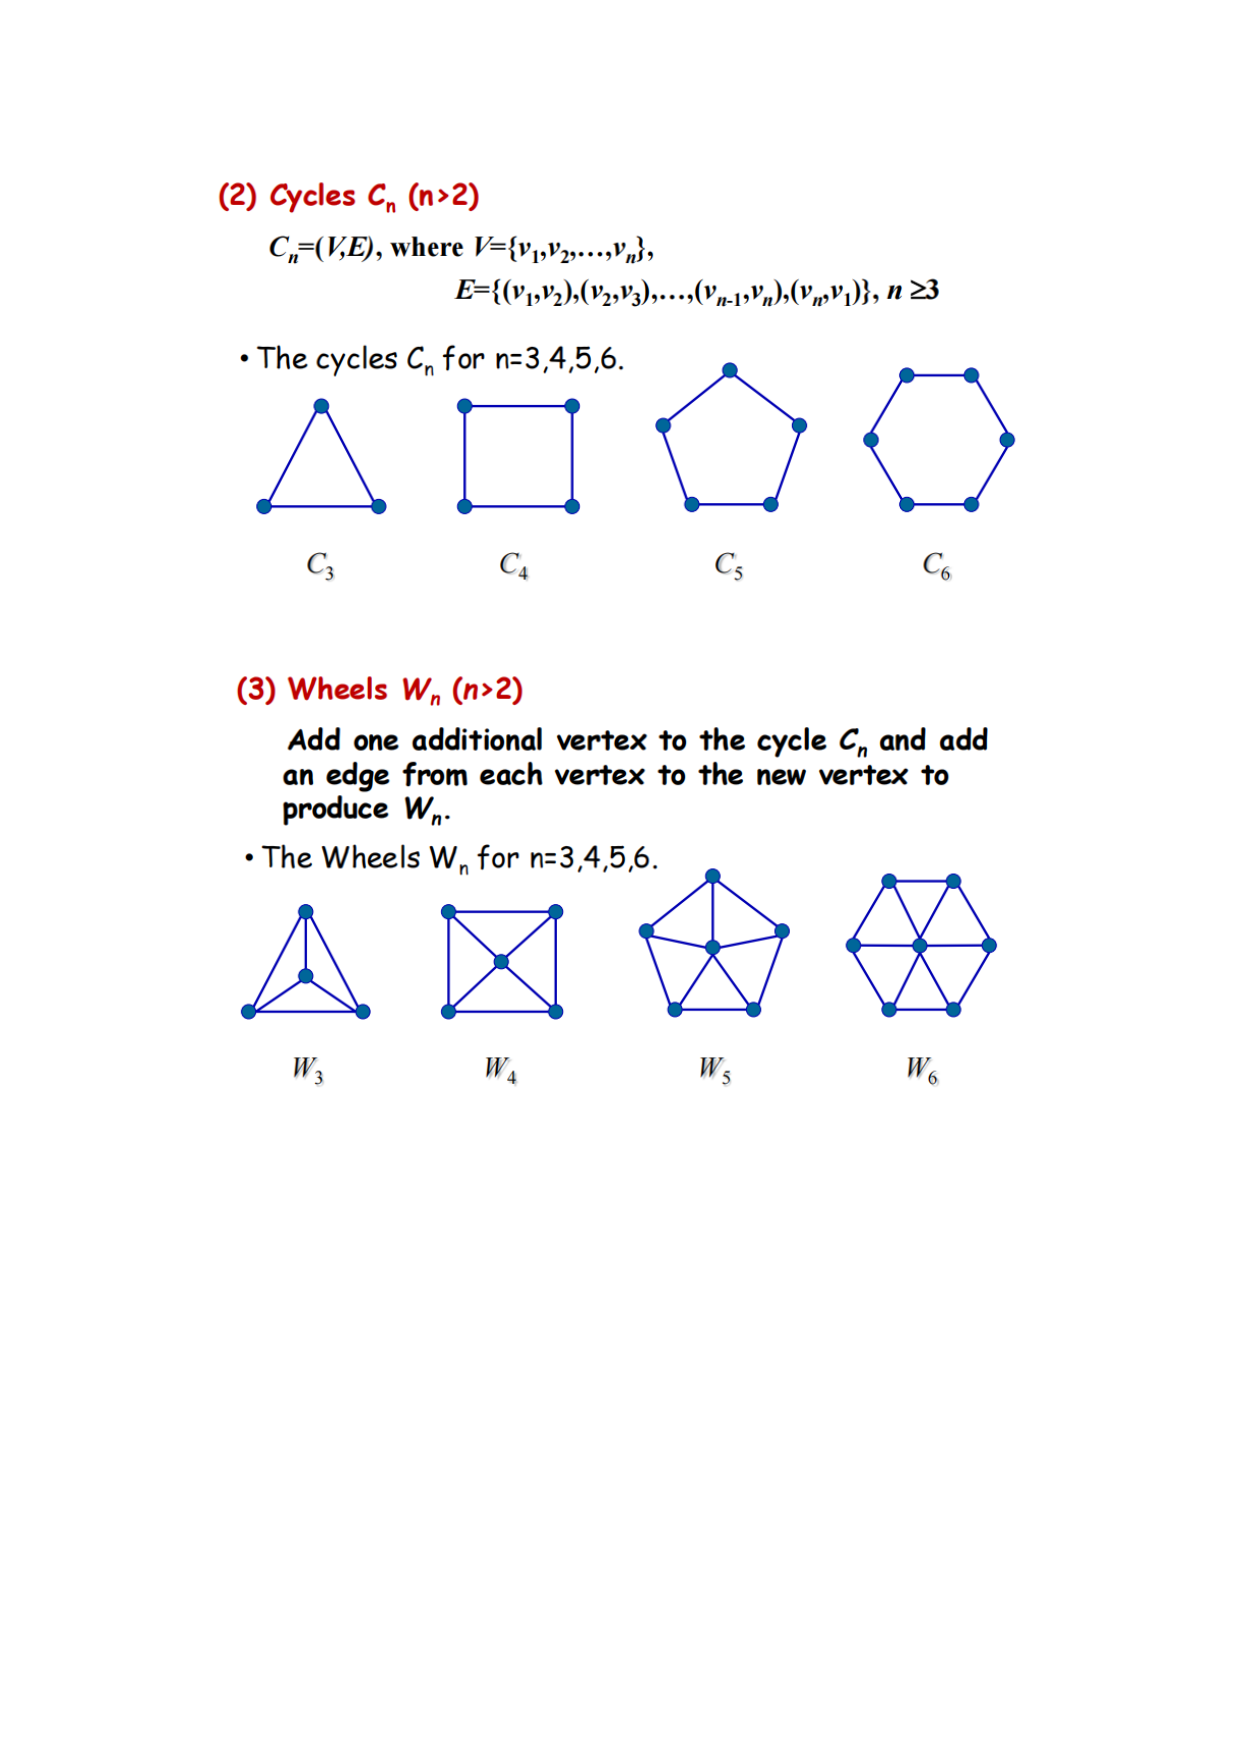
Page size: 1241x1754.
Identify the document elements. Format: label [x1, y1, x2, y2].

picture [187, 162, 1053, 598]
picture [187, 649, 1053, 1093]
